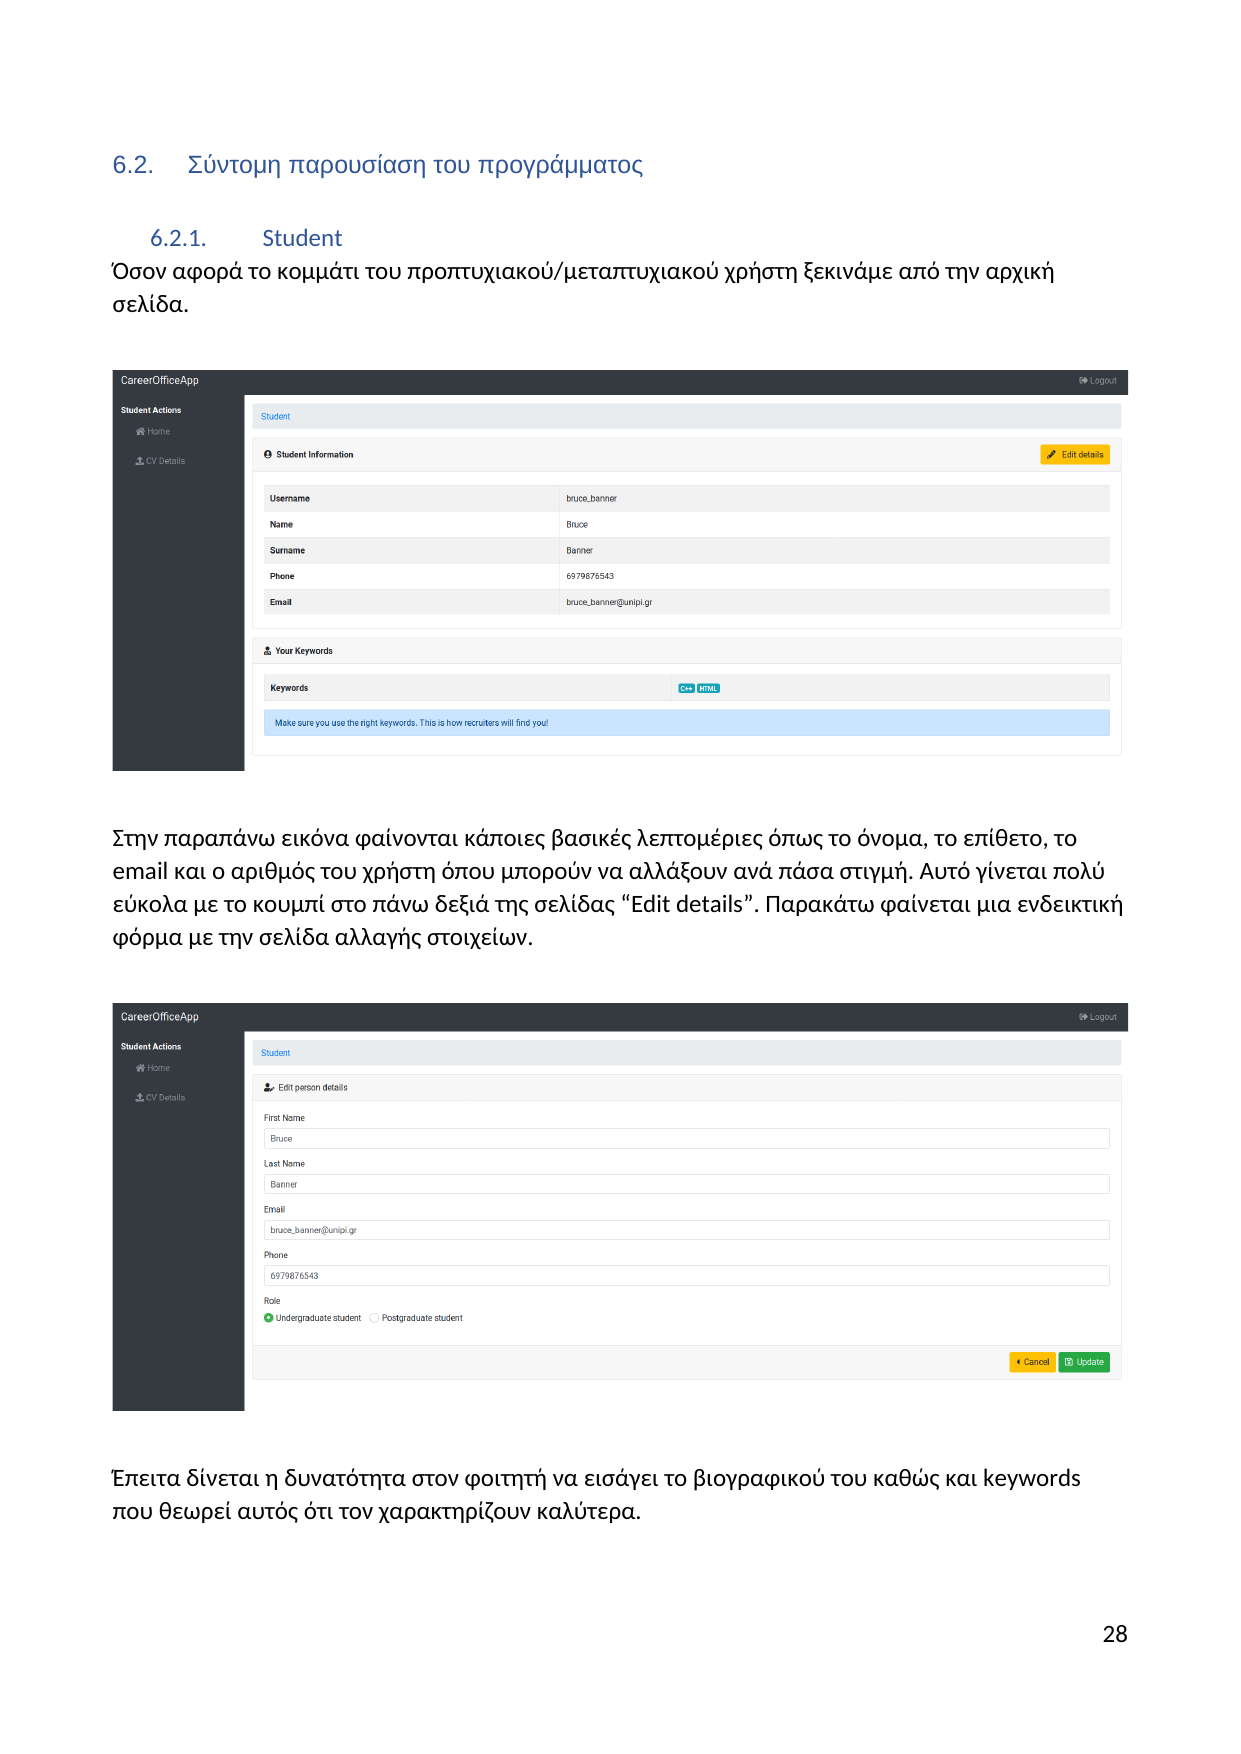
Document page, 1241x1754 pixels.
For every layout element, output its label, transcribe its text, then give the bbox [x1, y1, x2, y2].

picture [112, 1003, 1129, 1411]
text Στην παραπάνω εικόνα φαίνονται κάποιες βασικές λεπτομέριες όπως το όνομα, το επίθετο, το email και ο αριθμός του χρήστη όπου μπορούν να αλλάξουν ανά πάσα στιγμή. Αυτό γίνεται πολύ εύκολα με το κουμπί στο πάνω δεξιά της σελίδας “Edit details”. Παρακάτω φαίνεται μια ενδεικτική φόρμα με την σελίδα αλλαγής στοιχείων. [112, 823, 1128, 952]
subtitle Σύντομη παρουσίαση του προγράμματος [112, 150, 1128, 179]
text Έπειτα δίνεται η δυνατότητα στον φοιτητή να εισάγει το βιογραφικού του καθώς και keywords που θεωρεί αυτός ότι τον χαρακτηρίζουν καλύτερα. [112, 1462, 1128, 1526]
picture [112, 370, 1129, 771]
text Όσον αφορά το κομμάτι του προπτυχιακού/μεταπτυχιακού χρήστη ξεκινάμε από την αρχική σελίδα. [112, 255, 1128, 319]
subtitle Student [150, 222, 1128, 253]
